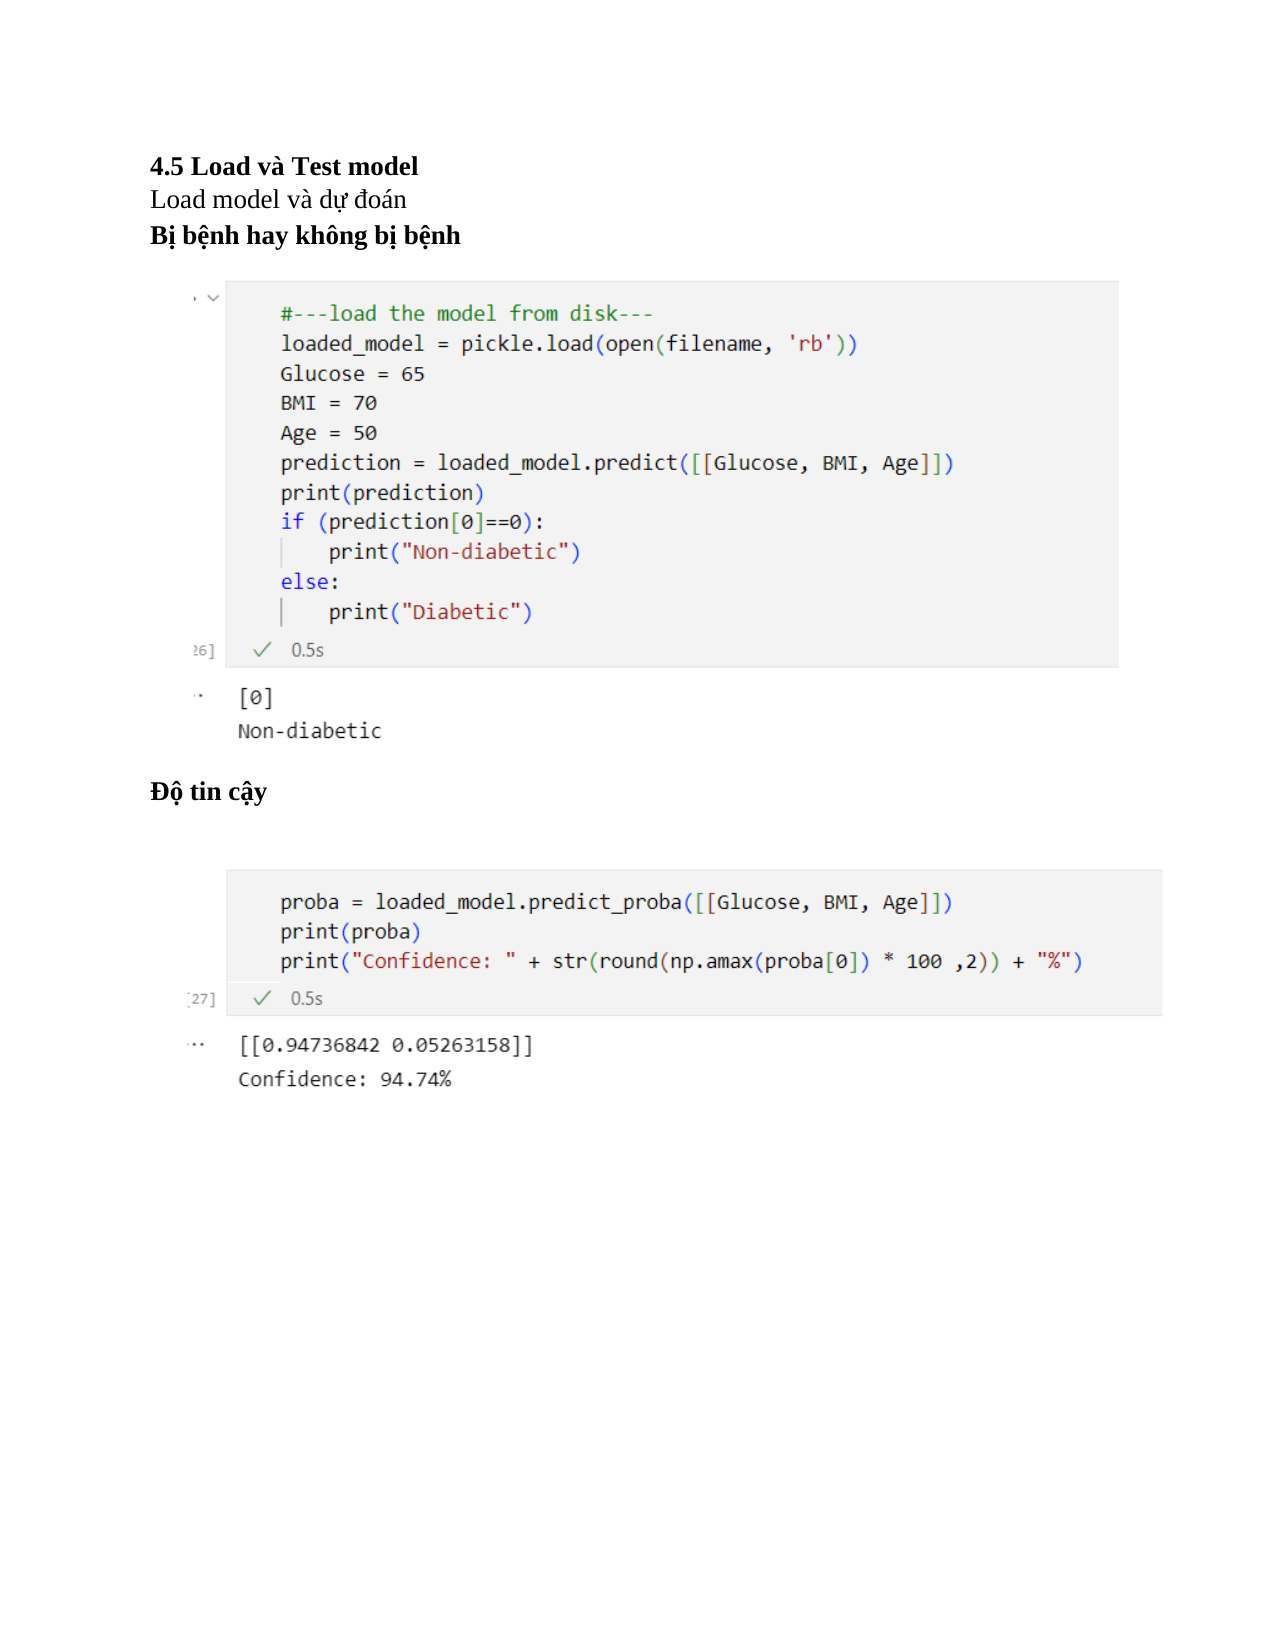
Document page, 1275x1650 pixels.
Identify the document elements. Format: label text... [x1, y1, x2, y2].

picture [193, 262, 1119, 757]
picture [187, 819, 1163, 1106]
subtitle Độ tin cậy [150, 775, 1125, 807]
text Load model và dự đoán [150, 183, 1125, 215]
subtitle Bị bệnh hay không bị bệnh [150, 219, 1125, 250]
subtitle 4.5 Load và Test model [150, 150, 1125, 181]
